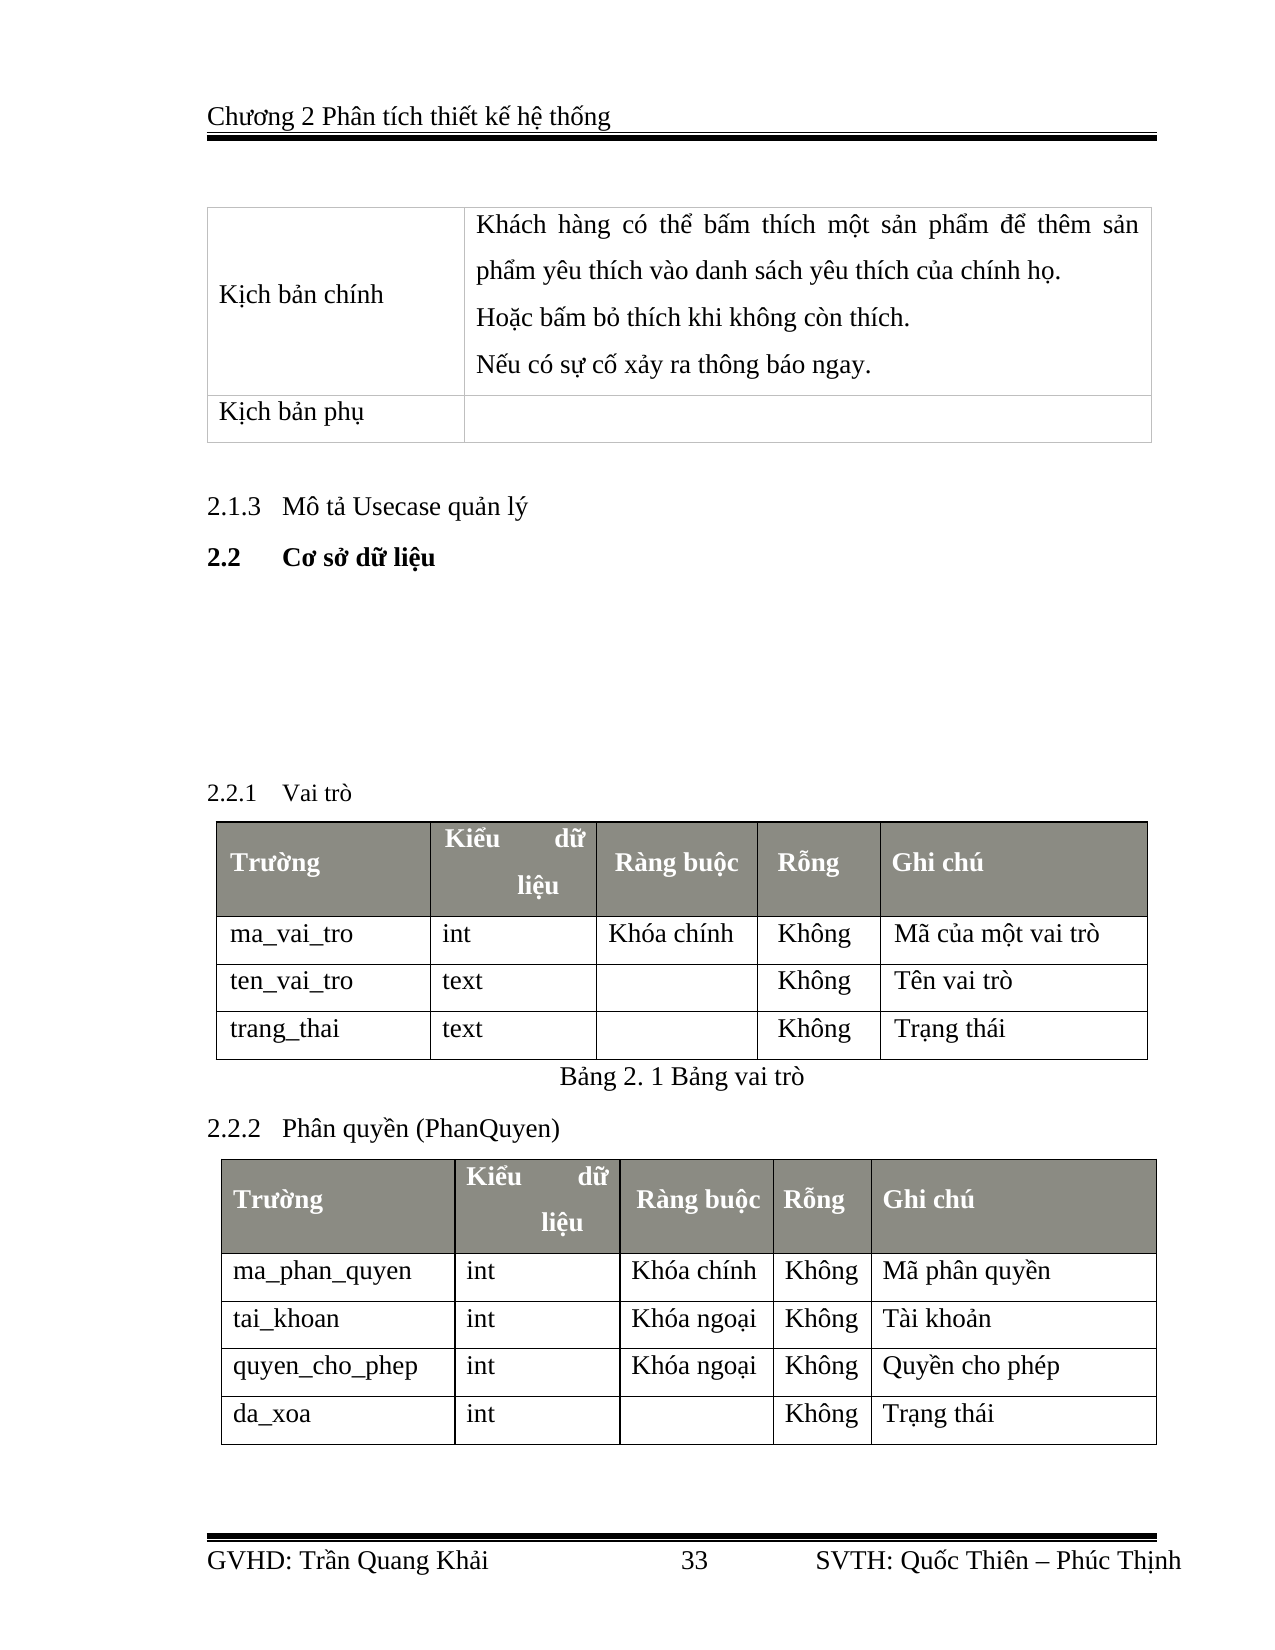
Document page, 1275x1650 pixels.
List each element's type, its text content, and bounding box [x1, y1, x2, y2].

table_cell Trạng thái [881, 1012, 1147, 1059]
table_cell Mã của một vai trò [881, 917, 1147, 963]
table_cell Khóa ngoại [621, 1349, 773, 1396]
table_cell Không [774, 1397, 871, 1444]
table_cell [465, 396, 1151, 442]
table_cell [597, 965, 757, 1011]
table_header Ghi chú [872, 1160, 1156, 1253]
table_cell int [456, 1349, 619, 1396]
table_cell Khóa chính [597, 917, 757, 963]
table_cell ten_vai_tro [217, 965, 430, 1011]
table_cell Khóa ngoại [621, 1302, 773, 1348]
list Phân quyền (PhanQuyen) [207, 1112, 1157, 1143]
table_cell Không [774, 1302, 871, 1348]
table_cell ma_phan_quyen [222, 1254, 454, 1301]
table_cell Quyền cho phép [872, 1349, 1156, 1396]
table_cell Kịch bản chính [208, 208, 464, 394]
table_header Ràng buộc [597, 823, 757, 916]
table_header Ràng buộc [621, 1160, 773, 1253]
table_cell da_xoa [222, 1397, 454, 1444]
table_header Trường [222, 1160, 454, 1253]
table_cell text [431, 965, 596, 1011]
table_cell int [456, 1254, 619, 1301]
subtitle Vai trò [207, 778, 1157, 807]
subtitle Cơ sở dữ liệu [207, 541, 1157, 572]
table_cell Trạng thái [872, 1397, 1156, 1444]
table_cell [621, 1397, 773, 1444]
table_cell Không [758, 1012, 880, 1059]
table_header Rỗng [758, 823, 880, 916]
table_cell ma_vai_tro [217, 917, 430, 963]
list Mô tả Usecase quản lý [207, 490, 1157, 521]
table_cell Mã phân quyền [872, 1254, 1156, 1301]
table_cell Kịch bản phụ [208, 396, 464, 442]
table_cell Khóa chính [621, 1254, 773, 1301]
table_header Rỗng [774, 1160, 871, 1253]
table_cell text [431, 1012, 596, 1059]
table_cell tai_khoan [222, 1302, 454, 1348]
table_header Kiểu dữ liệu [431, 823, 596, 916]
table_cell Không [774, 1254, 871, 1301]
table_header Trường [217, 823, 430, 916]
table_cell int [456, 1397, 619, 1444]
table_header Ghi chú [881, 823, 1147, 916]
table_cell int [456, 1302, 619, 1348]
text Bảng 2. 1 Bảng vai trò [207, 1060, 1157, 1091]
table_cell int [431, 917, 596, 963]
table_cell trang_thai [217, 1012, 430, 1059]
table_cell [597, 1012, 757, 1059]
table_cell Không [758, 917, 880, 963]
table_cell Khách hàng có thể bấm thích một sản phẩm để thêm sản phẩm yêu thích vào danh sách yêu thích của chính họ. Hoặc bấm bỏ thích khi không còn thích. Nếu có sự cố xảy ra thông báo ngay. [465, 208, 1151, 394]
table_cell Tên vai trò [881, 965, 1147, 1011]
table_header Kiểu dữ liệu [456, 1160, 619, 1253]
table_cell Không [774, 1349, 871, 1396]
table_cell Tài khoản [872, 1302, 1156, 1348]
table_cell quyen_cho_phep [222, 1349, 454, 1396]
table_cell Không [758, 965, 880, 1011]
